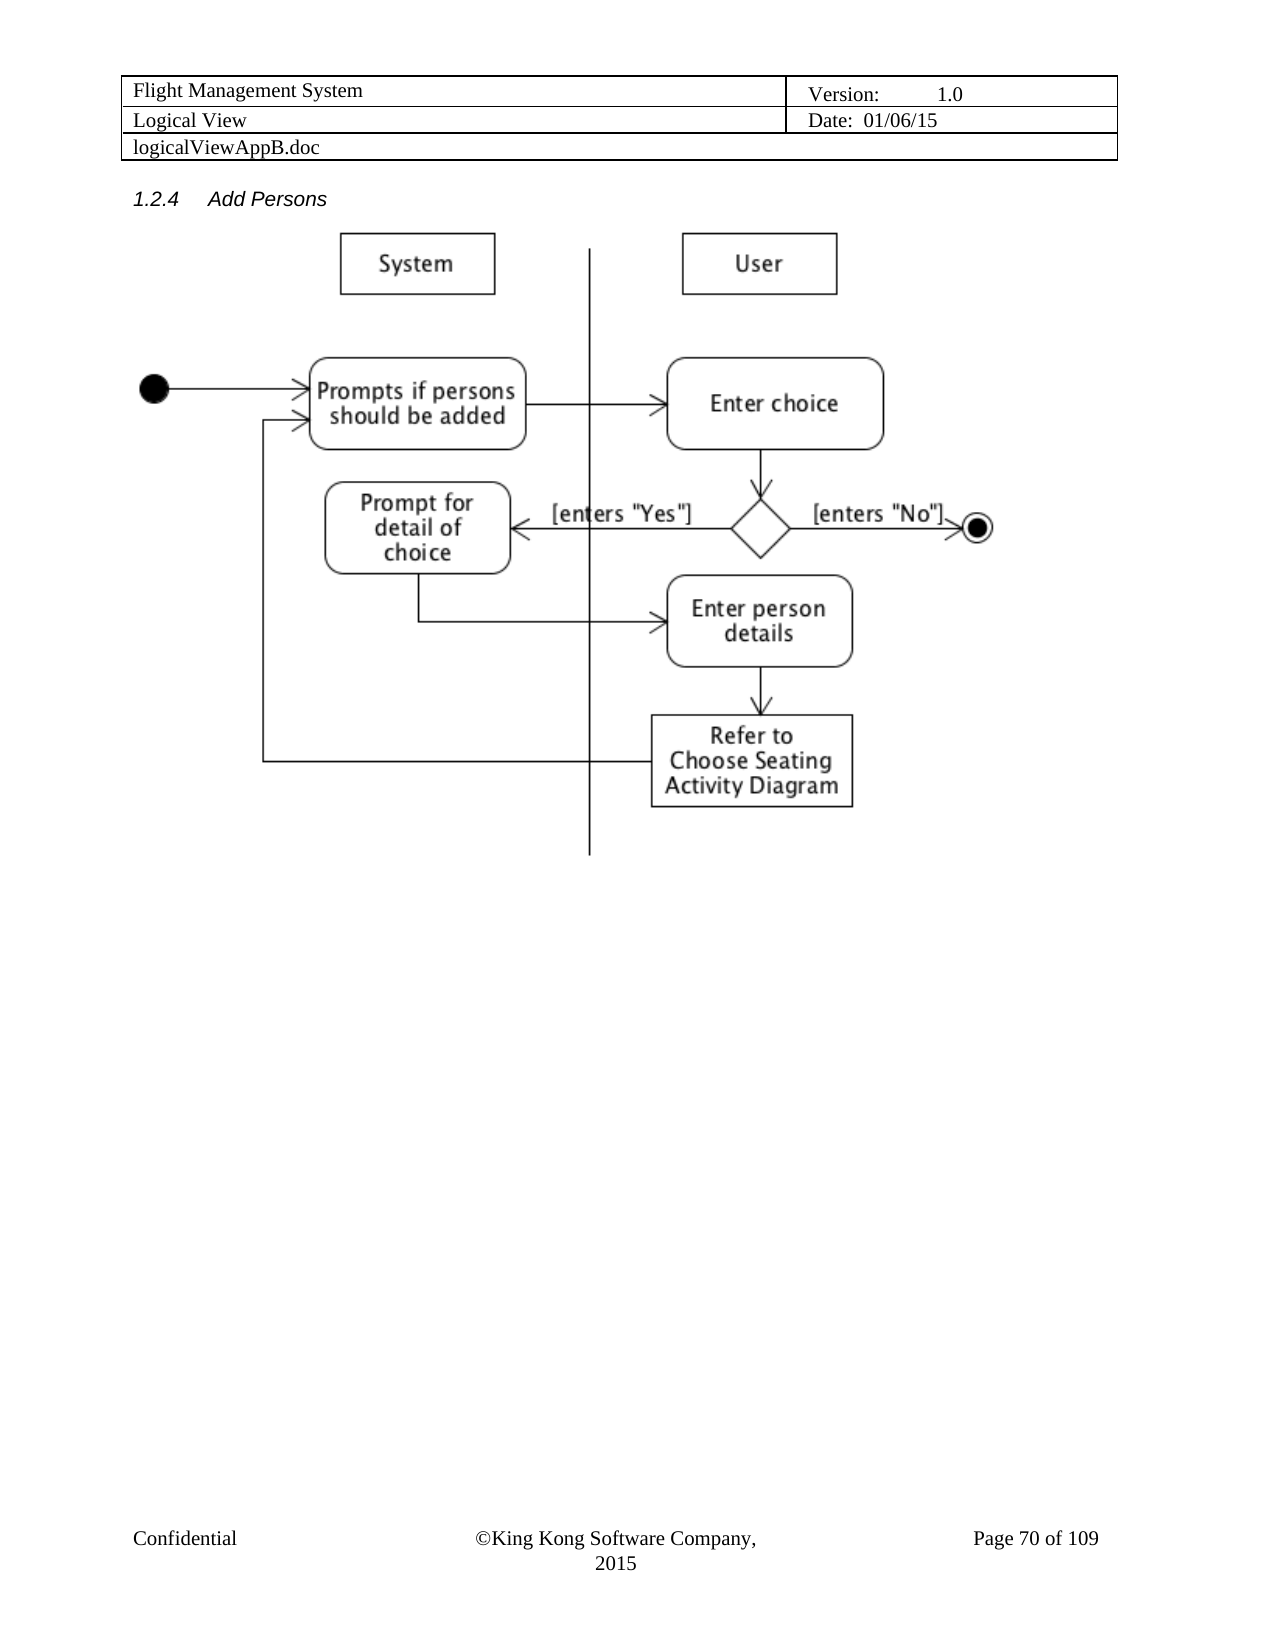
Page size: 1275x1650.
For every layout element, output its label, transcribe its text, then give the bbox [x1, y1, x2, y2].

subtitle Add Persons [133, 185, 1125, 210]
picture [132, 216, 998, 876]
